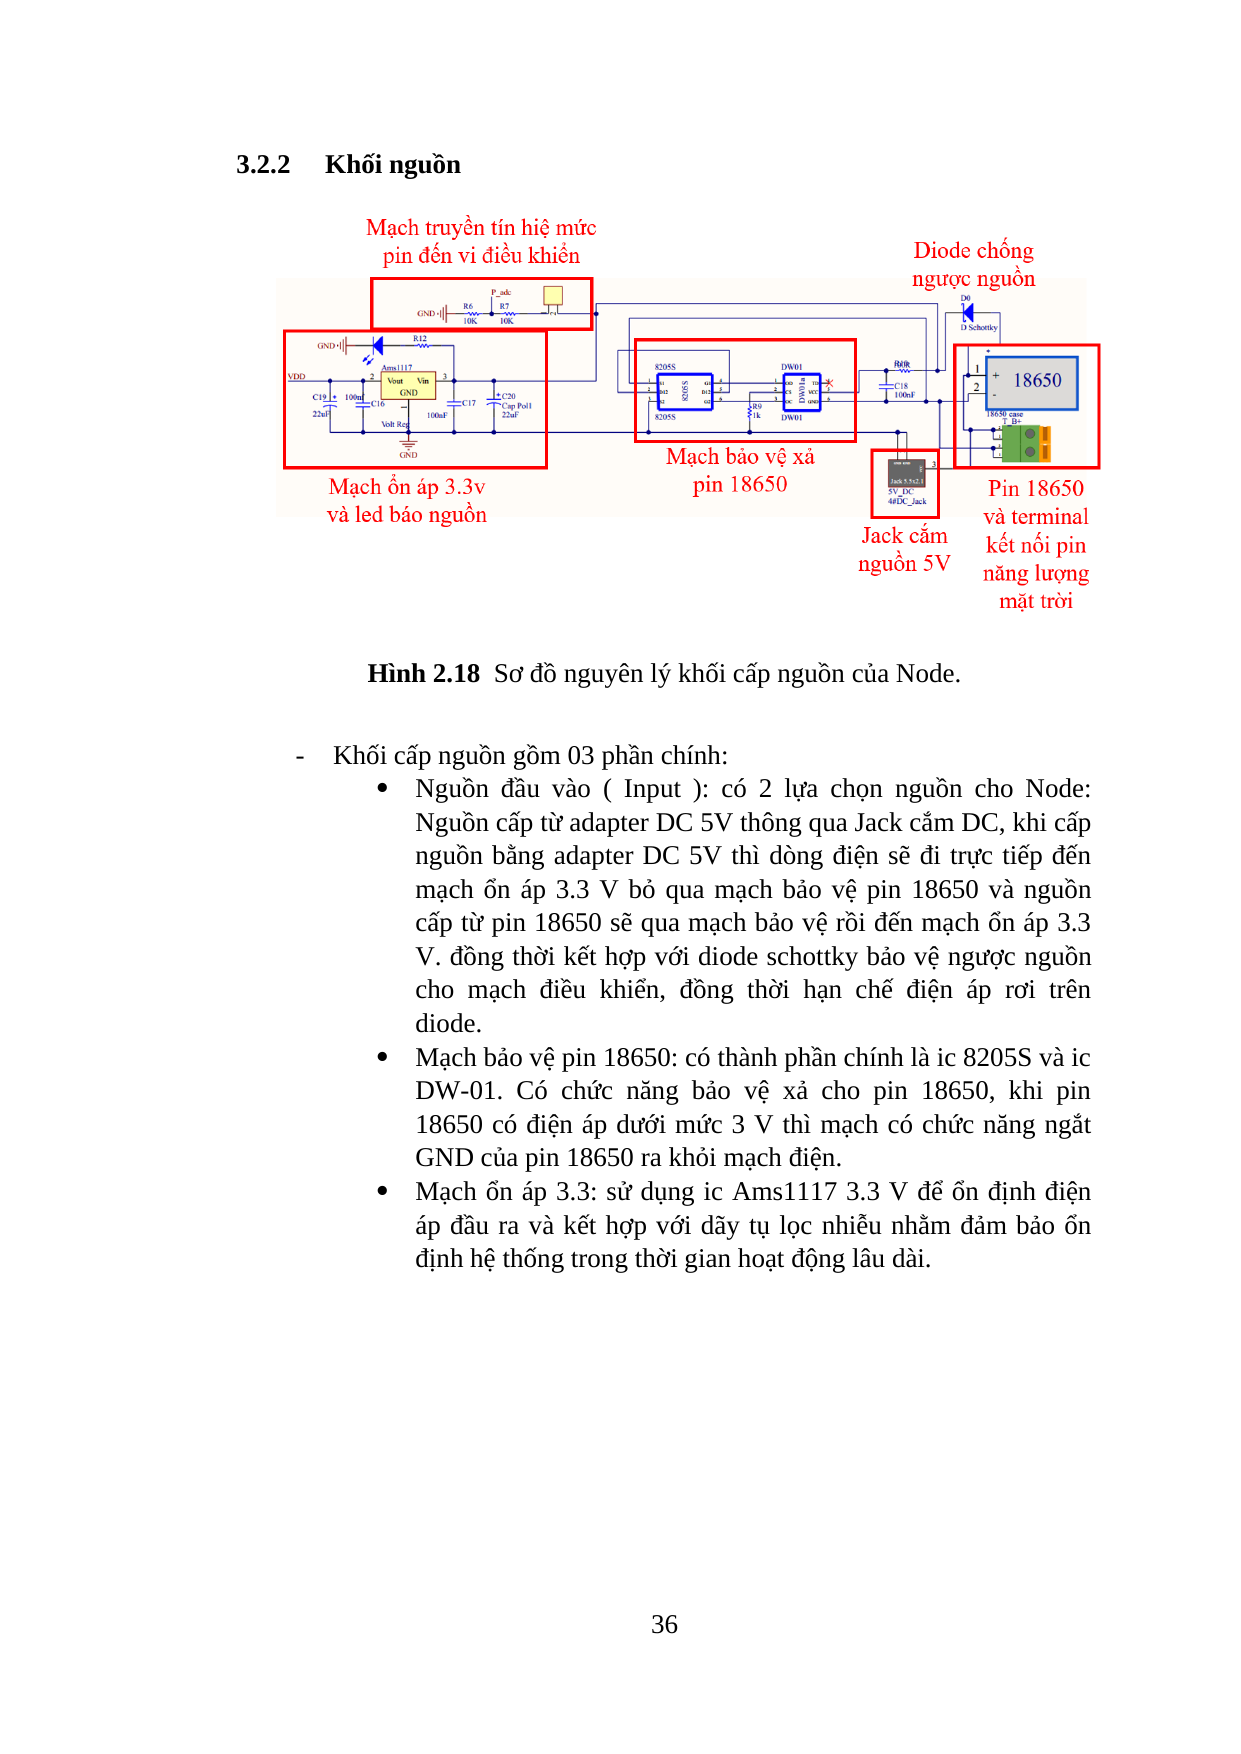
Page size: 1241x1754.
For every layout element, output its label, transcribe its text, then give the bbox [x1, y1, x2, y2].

list Mạch ổn áp 3.3: sử dụng ic Ams1117 3.3 V để ổn định điện áp đầu ra và kết hợp với dãy tụ lọc nhiễu nhằm đảm bảo ổn định hệ thống trong thời gian hoạt động lâu dài. [378, 1175, 1092, 1273]
list Mạch bảo vệ pin 18650: có thành phần chính là ic 8205S và ic [378, 1041, 1092, 1072]
picture [251, 185, 1128, 639]
list Khối cấp nguồn gồm 03 phần chính: [295, 739, 1092, 770]
text Khối nguồn [236, 148, 1092, 179]
list Nguồn đầu vào ( Input ): có 2 lựa chọn nguồn cho Node: Nguồn cấp từ adapter DC 5V thông qua Jack cắm DC, khi cấp nguồn bằng adapter DC 5V thì dòng điện sẽ đi trực tiếp đến mạch ổn áp 3.3 V bỏ qua mạch bảo vệ pin 18650 và nguồn cấp từ pin 18650 sẽ qua mạch bảo vệ rồi đến mạch ổn áp 3.3 V. đồng thời kết hợp với diode schottky bảo vệ ngược nguồn cho mạch điều khiển, đồng thời hạn chế điện áp rơi trên diode. [378, 772, 1092, 1038]
list DW-01. Có chức năng bảo vệ xả cho pin 18650, khi pin 18650 có điện áp dưới mức 3 V thì mạch có chức năng ngắt GND của pin 18650 ra khỏi mạch điện. [415, 1074, 1092, 1173]
